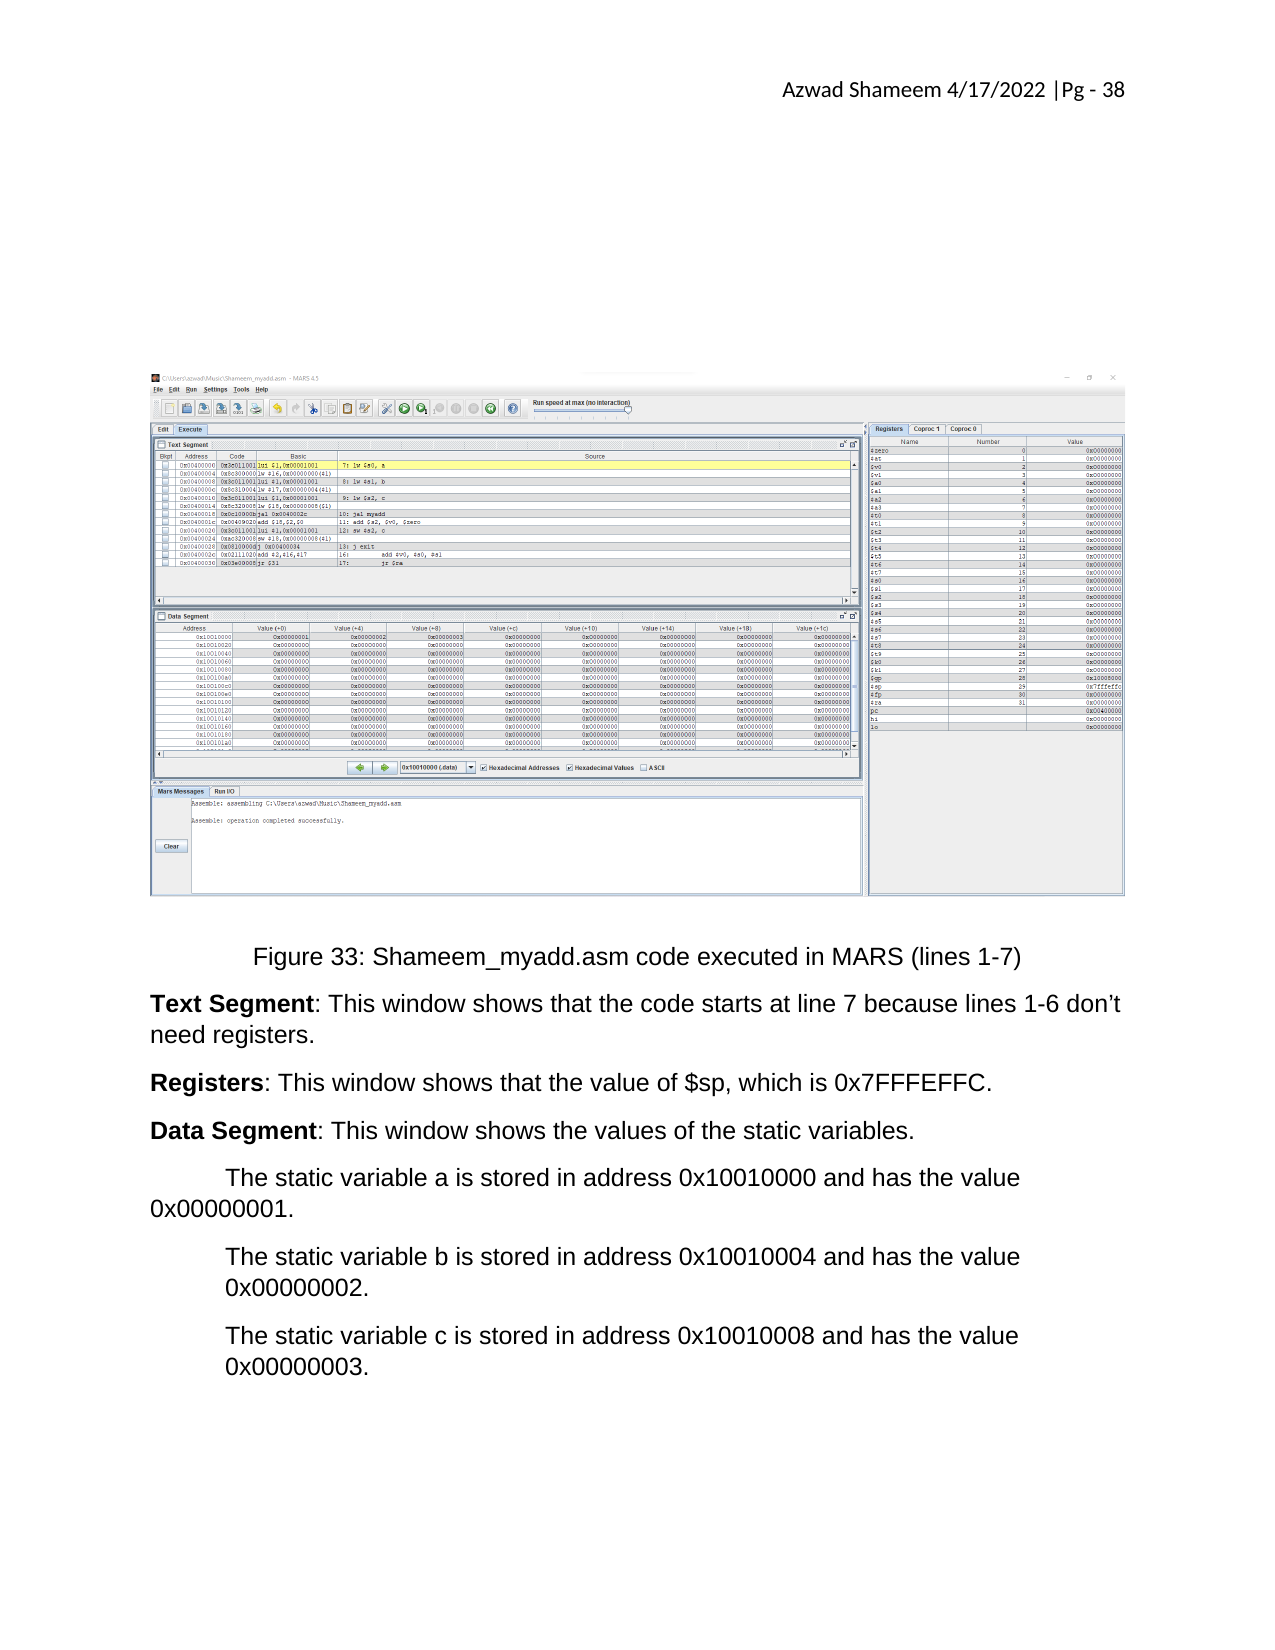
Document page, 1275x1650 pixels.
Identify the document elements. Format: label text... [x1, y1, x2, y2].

text The static variable c is stored in address 0x10010008 and has the value 0x00000003. [225, 1321, 1125, 1381]
text The static variable a is stored in address 0x10010000 and has the value 0x00000001. [150, 1163, 1125, 1223]
text Text Segment: This window shows that the code starts at line 7 because lines 1-6 don’t need registers. [150, 989, 1125, 1049]
text Data Segment: This window shows the values of the static variables. [150, 1116, 1125, 1144]
picture [150, 372, 1125, 897]
text Figure 33: Shameem_myadd.asm code executed in MARS (lines 1-7) [150, 941, 1125, 970]
text Registers: This window shows that the value of $sp, which is 0x7FFFEFFC. [150, 1068, 1125, 1097]
text The static variable b is stored in address 0x10010004 and has the value 0x00000002. [225, 1242, 1125, 1302]
